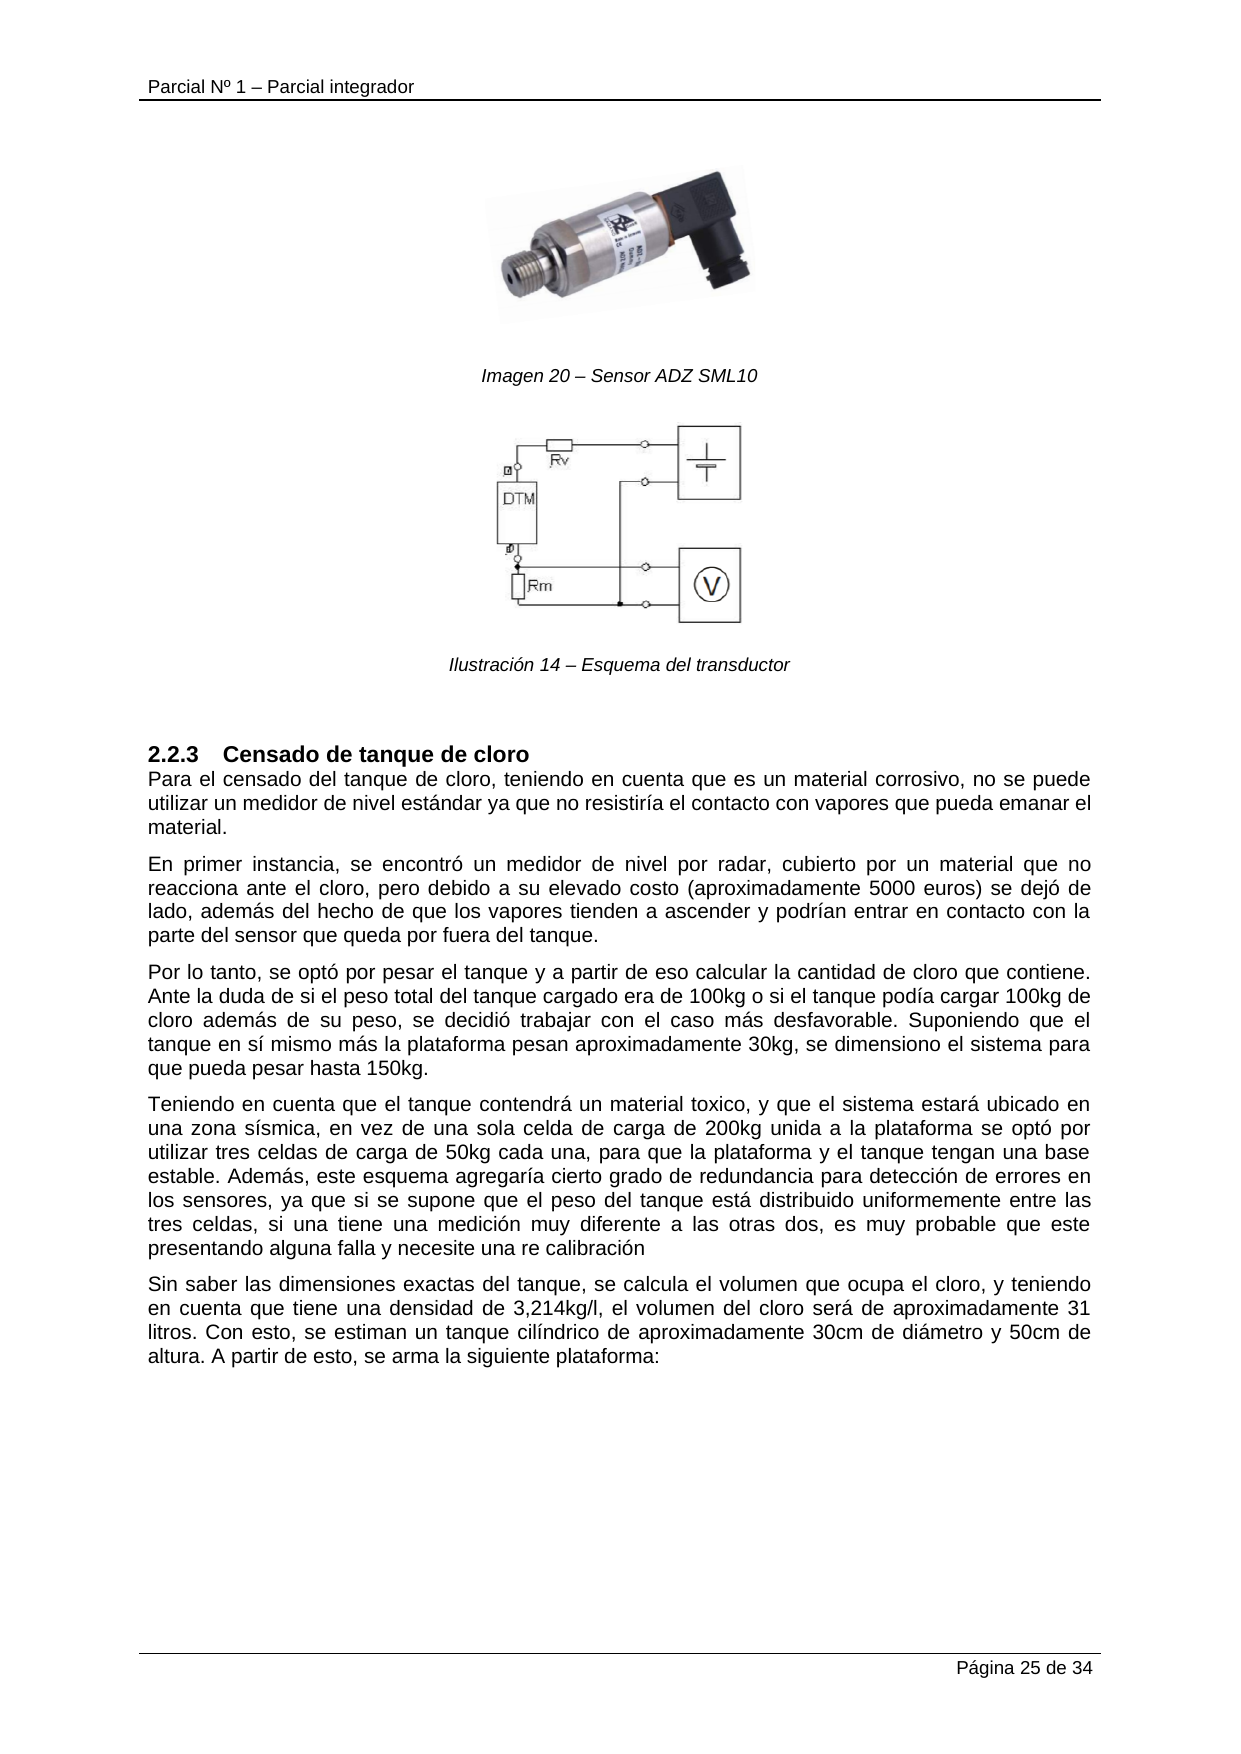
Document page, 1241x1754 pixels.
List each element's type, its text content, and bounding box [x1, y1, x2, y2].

text Para el censado del tanque de cloro, teniendo en cuenta que es un material corrosivo, no se puede utilizar un medidor de nivel estándar ya que no resistiría el contacto con vapores que pueda emanar el material. [148, 767, 1092, 839]
text En primer instancia, se encontró un medidor de nivel por radar, cubierto por un material que no reacciona ante el cloro, pero debido a su elevado costo (aproximadamente 5000 euros) se dejó de lado, además del hecho de que los vapores tienden a ascender y podrían entrar en contacto con la parte del sensor que queda por fuera del tanque. [148, 851, 1092, 947]
text Sin saber las dimensiones exactas del tanque, se calcula el volumen que ocupa el cloro, y teniendo en cuenta que tiene una densidad de 3,214kg/l, el volumen del cloro será de aproximadamente 31 litros. Con esto, se estiman un tanque cilíndrico de aproximadamente 30cm de diámetro y 50cm de altura. A partir de esto, se arma la siguiente plataforma: [148, 1272, 1092, 1368]
text Ilustración 14 – Esquema del transductor [148, 653, 1092, 675]
text Por lo tanto, se optó por pesar el tanque y a partir de eso calcular la cantidad de cloro que contiene. Ante la duda de si el peso total del tanque cargado era de 100kg o si el tanque podía cargar 100kg de cloro además de su peso, se decidió trabajar con el caso más desfavorable. Suponiendo que el tanque en sí mismo más la plataforma pesan aproximadamente 30kg, se dimensiono el sistema para que pueda pesar hasta 150kg. [148, 960, 1092, 1079]
text Imagen 20 – Sensor ADZ SML10 [148, 365, 1092, 387]
subtitle Censado de tanque de cloro [148, 741, 1092, 767]
picture [474, 407, 767, 641]
text Teniendo en cuenta que el tanque contendrá un material toxico, y que el sistema estará ubicado en una zona sísmica, en vez de una sola celda de carga de 200kg unida a la plataforma se optó por utilizar tres celdas de carga de 50kg cada una, para que la plataforma y el tanque tengan una base estable. Además, este esquema agregaría cierto grado de redundancia para detección de errores en los sensores, ya que si se supone que el peso del tanque está distribuido uniformemente entre las tres celdas, si una tiene una medición muy diferente a las otras dos, es muy probable que este presentando alguna falla y necesite una re calibración [148, 1092, 1092, 1260]
picture [485, 147, 755, 353]
